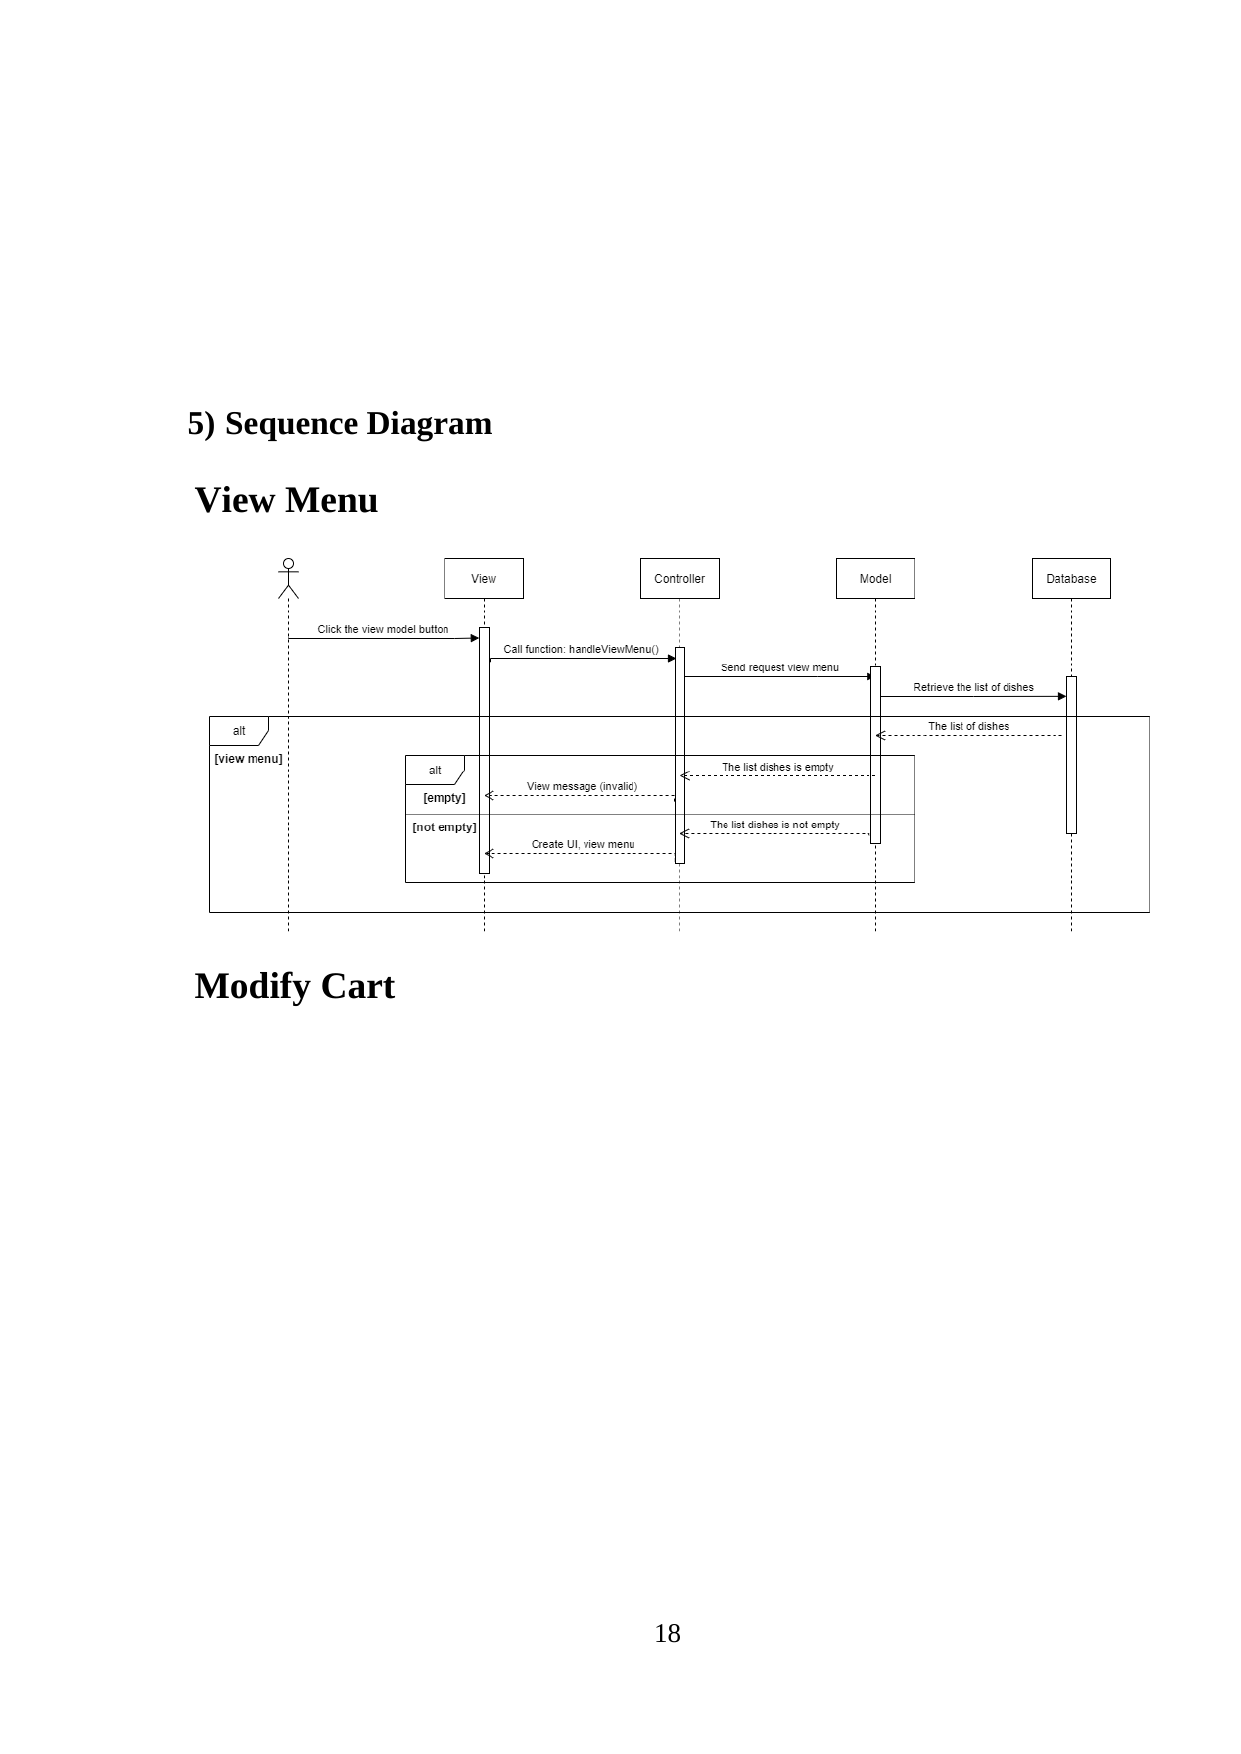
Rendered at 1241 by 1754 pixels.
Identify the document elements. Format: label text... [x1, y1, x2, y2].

picture [209, 558, 1150, 932]
text Modify Cart [194, 964, 1090, 1007]
text Sequence Diagram [187, 403, 1090, 442]
text View Menu [194, 477, 1090, 521]
